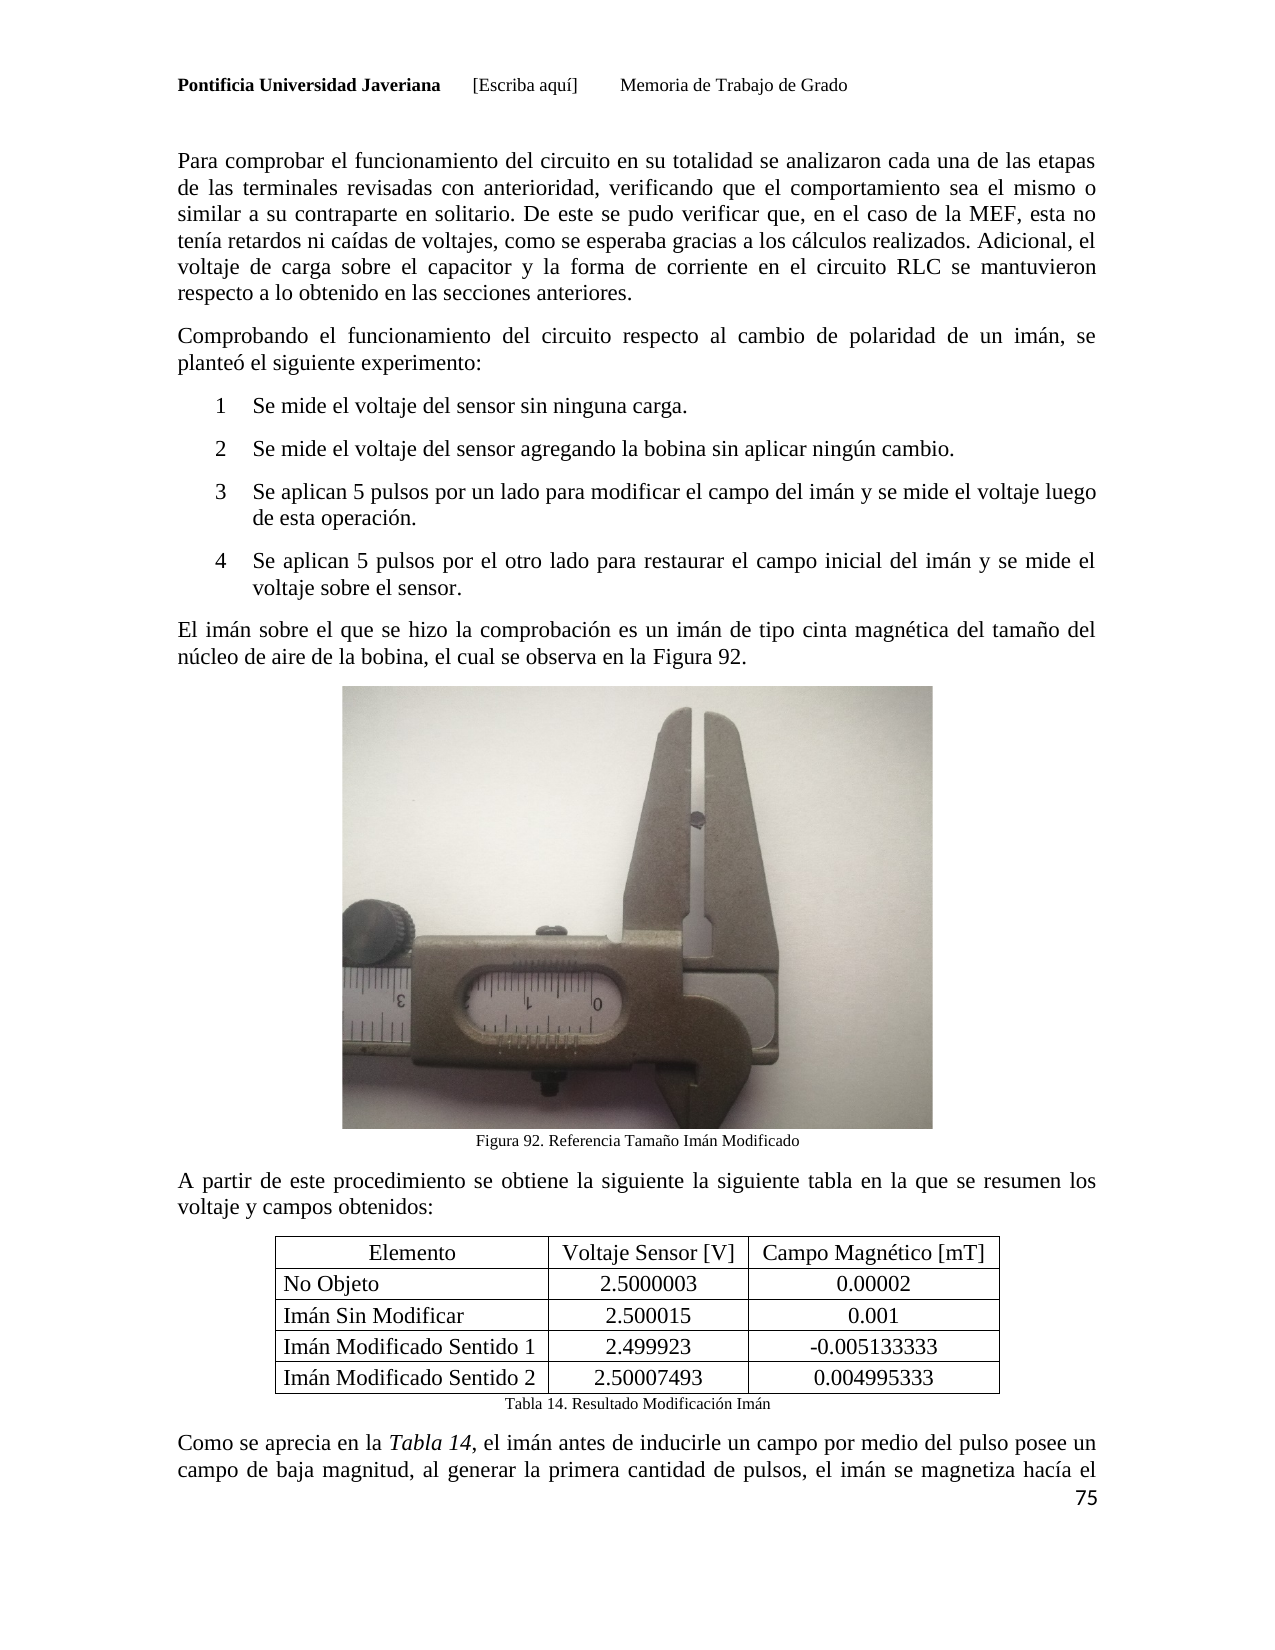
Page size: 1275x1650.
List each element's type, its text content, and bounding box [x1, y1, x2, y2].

text El imán sobre el que se hizo la comprobación es un imán de tipo cinta magnética del tamaño del núcleo de aire de la bobina, el cual se observa en la Figura 92. [177, 617, 1098, 669]
table_cell -0.005133333 [749, 1331, 999, 1361]
list Se mide el voltaje del sensor agregando la bobina sin aplicar ningún cambio. [215, 435, 1098, 461]
list Se aplican 5 pulsos por un lado para modificar el campo del imán y se mide el voltaje luego de esta operación. [215, 478, 1098, 531]
text A partir de este procedimiento se obtiene la siguiente la siguiente tabla en la que se resumen los voltaje y campos obtenidos: [177, 1167, 1098, 1219]
picture [342, 686, 933, 1129]
table_cell 0.00002 [749, 1269, 999, 1299]
text Comprobando el funcionamiento del circuito respecto al cambio de polaridad de un imán, se planteó el siguiente experimento: [177, 322, 1098, 375]
table_cell Imán Modificado Sentido 1 [276, 1331, 548, 1361]
table_cell 2.500015 [549, 1300, 748, 1330]
table_cell 0.001 [749, 1300, 999, 1330]
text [177, 1429, 1098, 1482]
list Se mide el voltaje del sensor sin ninguna carga. [215, 392, 1098, 418]
table_cell No Objeto [276, 1269, 548, 1299]
text Para comprobar el funcionamiento del circuito en su totalidad se analizaron cada una de las etapas de las terminales revisadas con anterioridad, verificando que el comportamiento sea el mismo o similar a su contraparte en solitario. De este se pudo verificar que, en el caso de la MEF, esta no tenía retardos ni caídas de voltajes, como se esperaba gracias a los cálculos realizados. Adicional, el voltaje de carga sobre el capacitor y la forma de corriente en el circuito RLC se mantuvieron respecto a lo obtenido en las secciones anteriores. [177, 148, 1098, 306]
table_cell Imán Sin Modificar [276, 1300, 548, 1330]
table_header Campo Magnético [mT] [749, 1237, 999, 1267]
list Se aplican 5 pulsos por el otro lado para restaurar el campo inicial del imán y se mide el voltaje sobre el sensor. [215, 547, 1098, 600]
table_cell 2.50007493 [549, 1362, 748, 1392]
table_header Elemento [276, 1237, 548, 1267]
table_cell Imán Modificado Sentido 2 [276, 1362, 548, 1392]
table_cell 2.499923 [549, 1331, 748, 1361]
table_cell 0.004995333 [749, 1362, 999, 1392]
table_header Voltaje Sensor [V] [549, 1237, 748, 1267]
table_cell 2.5000003 [549, 1269, 748, 1299]
